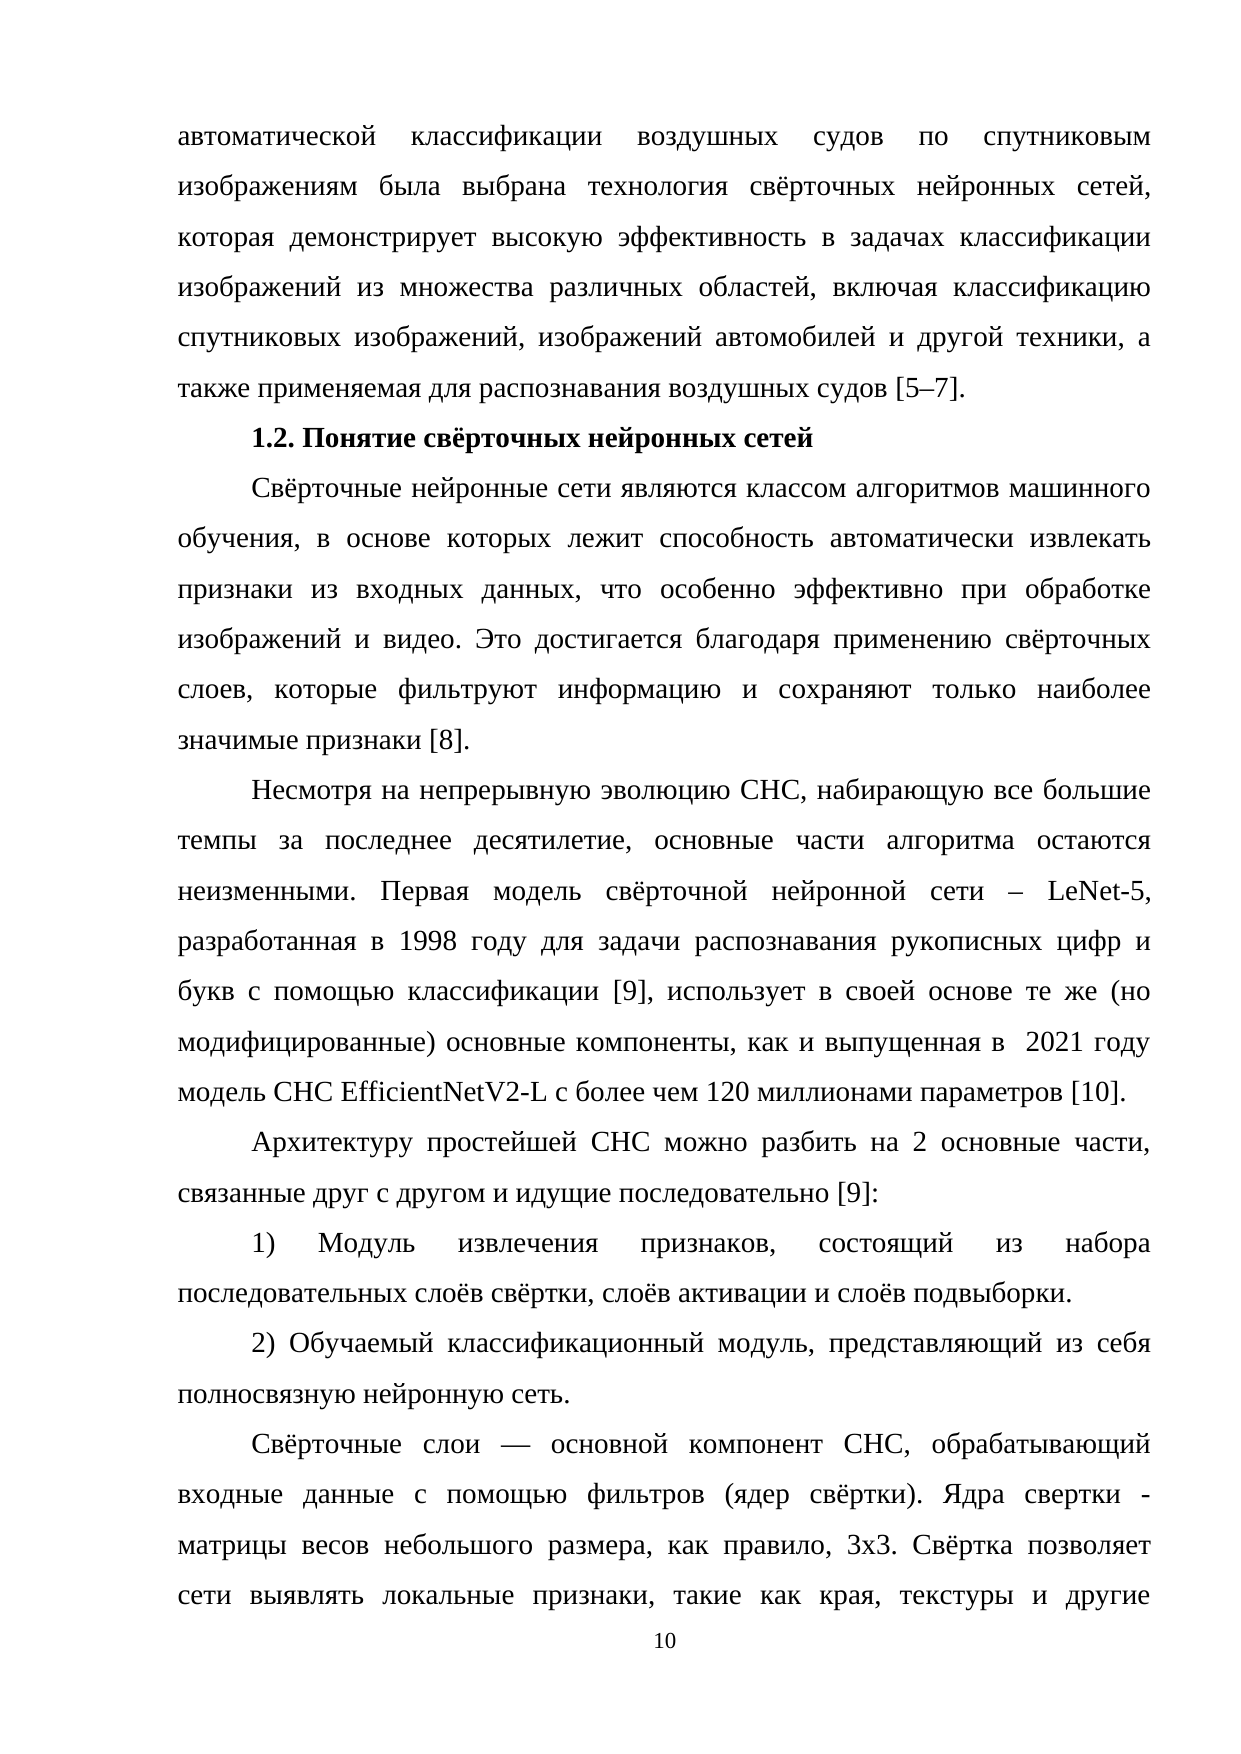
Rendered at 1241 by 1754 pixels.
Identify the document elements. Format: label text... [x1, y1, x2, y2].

text 2) Обучаемый классификационный модуль, представляющий из себя полносвязную нейронную сеть. [177, 1326, 1152, 1409]
text 1.2. Понятие свёрточных нейронных сетей [177, 420, 1152, 453]
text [177, 118, 1152, 403]
text 1) Модуль извлечения признаков, состоящий из набора последовательных слоёв свёртки, слоёв активации и слоёв подвыборки. [177, 1225, 1152, 1309]
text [177, 1426, 1152, 1611]
text Свёрточные нейронные сети являются классом алгоритмов машинного обучения, в основе которых лежит способность автоматически извлекать признаки из входных данных, что особенно эффективно при обработке изображений и видео. Это достигается благодаря применению свёрточных слоев, которые фильтруют информацию и сохраняют только наиболее значимые признаки [8]. [177, 470, 1152, 755]
text Несмотря на непрерывную эволюцию СНС, набирающую все большие темпы за последнее десятилетие, основные части алгоритма остаются неизменными. Первая модель свёрточной нейронной сети – LeNet-5, разработанная в 1998 году для задачи распознавания рукописных цифр и букв с помощью классификации [9], использует в своей основе те же (но модифицированные) основные компоненты, как и выпущенная в 2021 году модель СНС EfficientNetV2-L с более чем 120 миллионами параметров [10]. [177, 772, 1152, 1108]
text Архитектуру простейшей СНС можно разбить на 2 основные части, связанные друг с другом и идущие последовательно [9]: [177, 1124, 1152, 1208]
